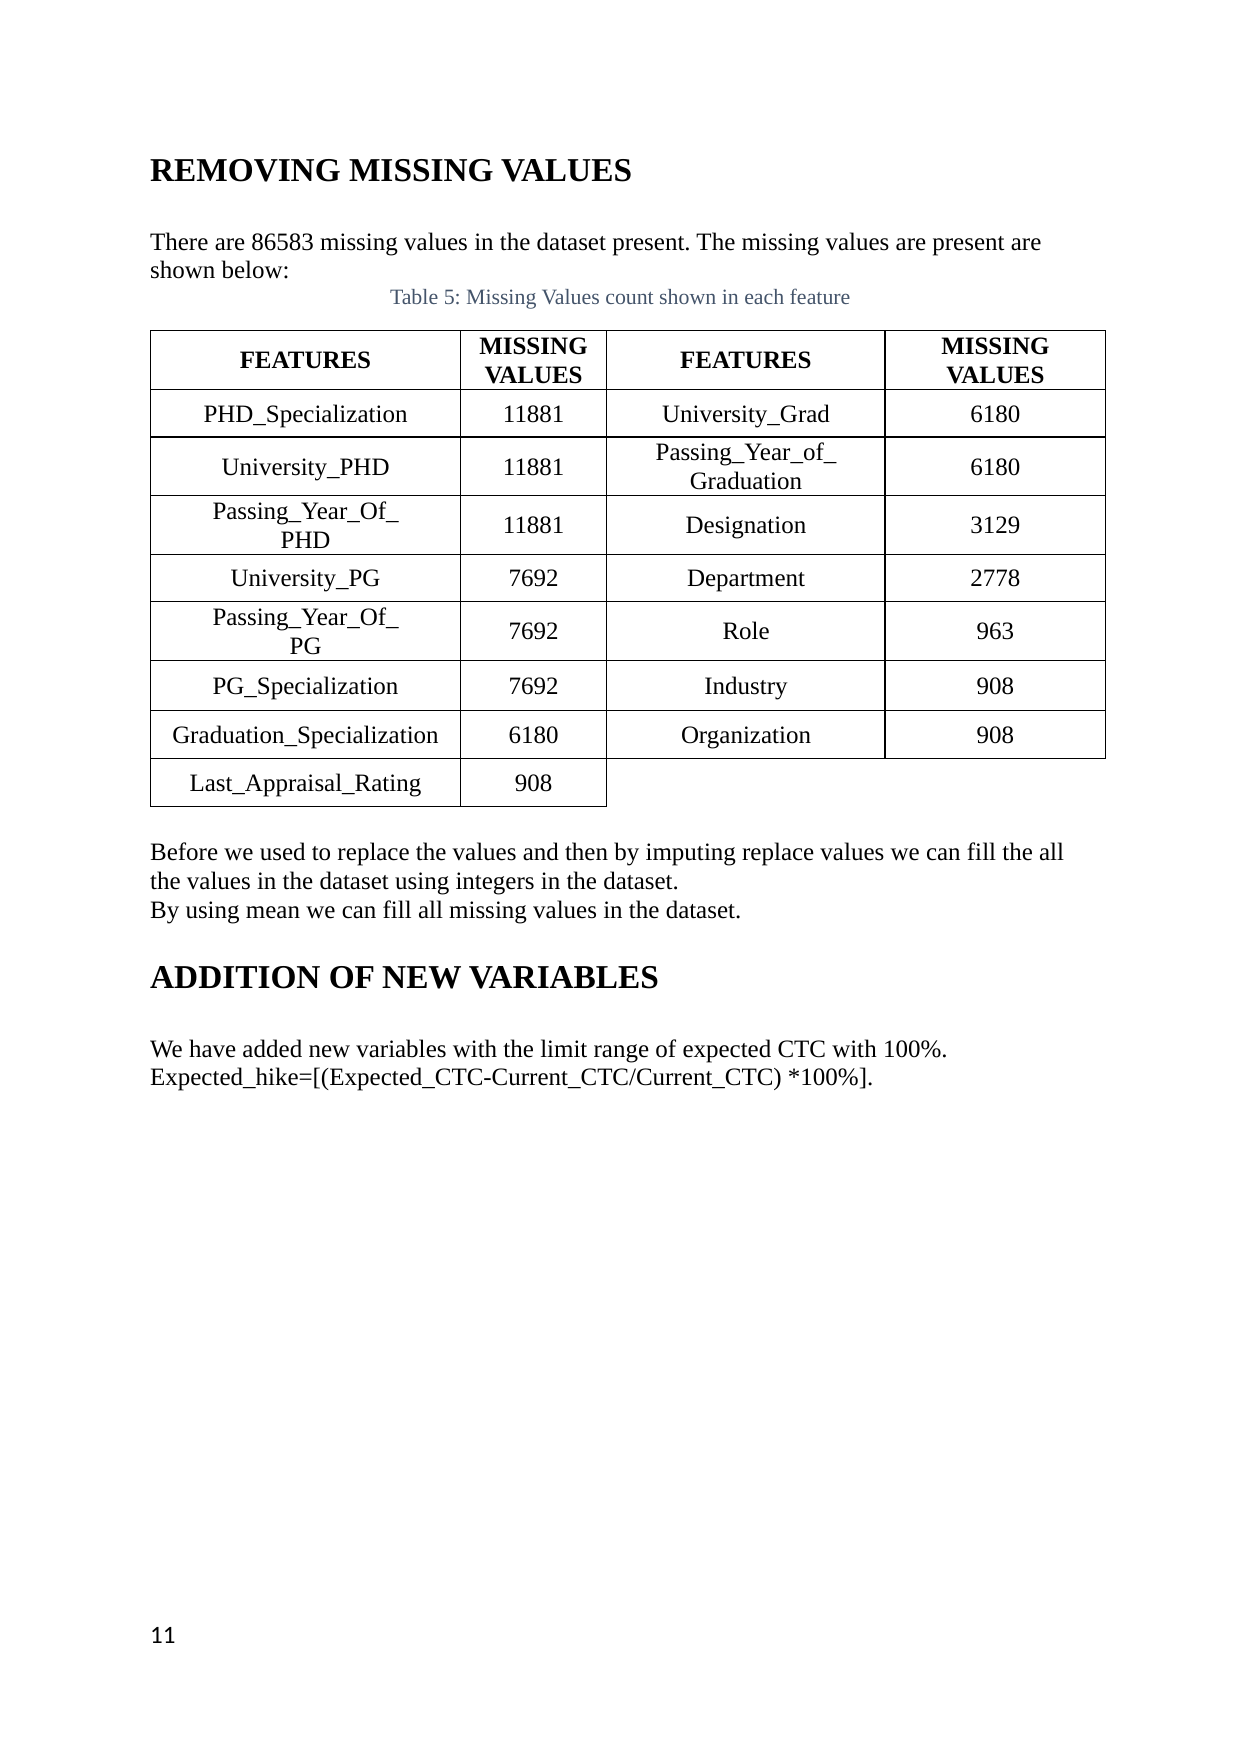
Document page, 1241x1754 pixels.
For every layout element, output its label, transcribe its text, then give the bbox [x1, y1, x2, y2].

table_cell 908 [886, 711, 1105, 758]
table_cell 6180 [886, 390, 1105, 436]
table_cell 6180 [461, 711, 606, 758]
table_cell 11881 [461, 496, 606, 553]
text Expected_hike=[(Expected_CTC-Current_CTC/Current_CTC) *100%]. [150, 1062, 1090, 1091]
text ADDITION OF NEW VARIABLES [150, 957, 1090, 995]
text REMOVING MISSING VALUES [150, 150, 1090, 188]
table_cell 7692 [461, 661, 606, 710]
table_cell Industry [607, 661, 884, 710]
text Before we used to replace the values and then by imputing replace values we can fill the all the values in the dataset using integers in the dataset. [150, 837, 1090, 895]
text We have added new variables with the limit range of expected CTC with 100%. [150, 1034, 1090, 1062]
table_cell 7692 [461, 602, 606, 659]
table_cell 7692 [461, 555, 606, 601]
table_header MISSING VALUES [886, 331, 1105, 389]
table_cell Designation [607, 496, 884, 553]
table_cell Graduation_Specialization [151, 711, 460, 758]
table_cell 908 [886, 661, 1105, 710]
table_cell 11881 [461, 438, 606, 495]
table_cell University_PG [151, 555, 460, 601]
table_header MISSING VALUES [461, 331, 606, 389]
text There are 86583 missing values in the dataset present. The missing values are present are shown below: [150, 227, 1090, 284]
table_header FEATURES [151, 331, 460, 389]
table_cell Role [607, 602, 884, 659]
table_cell 11881 [461, 390, 606, 436]
table_cell 6180 [886, 438, 1105, 495]
table_cell Department [607, 555, 884, 601]
table_cell University_Grad [607, 390, 884, 436]
table_cell Last_Appraisal_Rating [151, 759, 460, 806]
table_cell University_PHD [151, 438, 460, 495]
table_cell Organization [607, 711, 884, 758]
table_cell Passing_Year_Of_ PHD [151, 496, 460, 553]
table_cell PG_Specialization [151, 661, 460, 710]
table_cell 2778 [886, 555, 1105, 601]
table_cell Passing_Year_Of_ PG [151, 602, 460, 659]
table_cell PHD_Specialization [151, 390, 460, 436]
table_cell Passing_Year_of_ Graduation [607, 438, 884, 495]
table_cell 908 [461, 759, 606, 806]
table_cell 963 [886, 602, 1105, 659]
table_cell 3129 [886, 496, 1105, 553]
table_header FEATURES [607, 331, 884, 389]
text Table 5: Missing Values count shown in each feature [150, 284, 1090, 309]
text By using mean we can fill all missing values in the dataset. [150, 895, 1090, 923]
